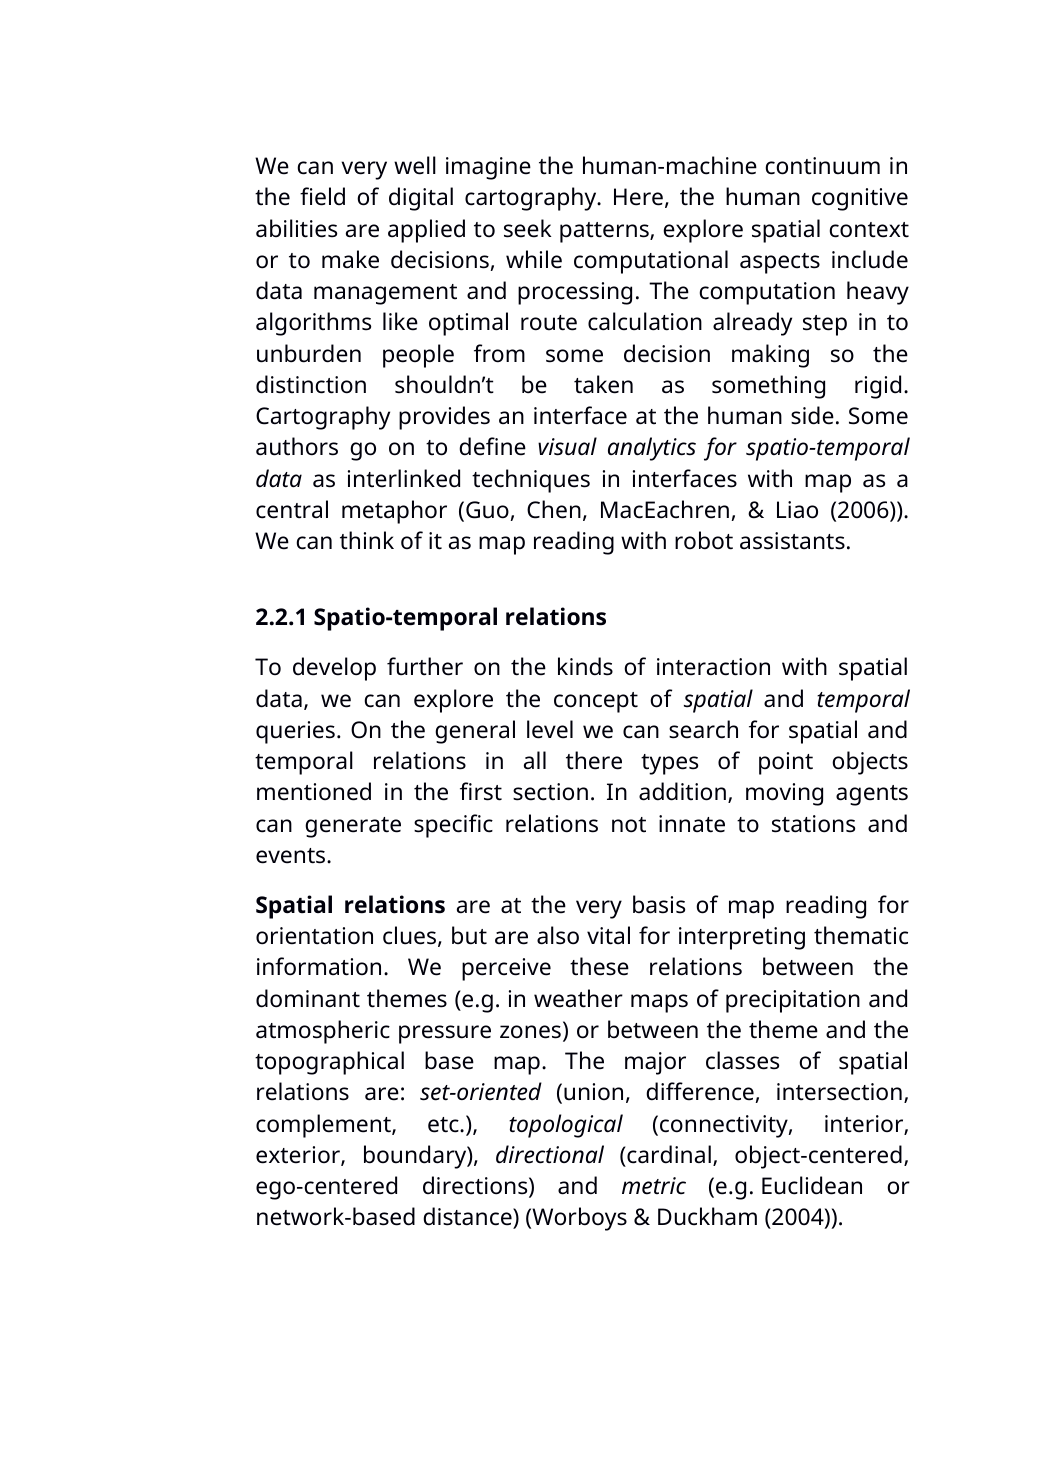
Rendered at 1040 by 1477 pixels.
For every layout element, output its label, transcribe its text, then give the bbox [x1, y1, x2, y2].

text Spatial relations are at the very basis of map reading for orientation clues, but are also vital for interpreting thematic information. We perceive these relations between the dominant themes (e.g. in weather maps of precipitation and atmospheric pressure zones) or between the theme and the topographical base map. The major classes of spatial relations are: set-oriented (union, difference, intersection, complement, etc.), topological (connectivity, interior, exterior, boundary), directional (cardinal, object-centered, ego-centered directions) and metric (e.g. Euclidean or network-based distance) (Worboys & Duckham (2004)). [255, 889, 910, 1232]
subtitle 2.2.1 Spatio-temporal relations [255, 601, 910, 632]
text We can very well imagine the human-machine continuum in the field of digital cartography. Here, the human cognitive abilities are applied to seek patterns, explore spatial context or to make decisions, while computational aspects include data management and processing. The computation heavy algorithms like optimal route calculation already step in to unburden people from some decision making so the distinction shouldn’t be taken as something rigid. Cartography provides an interface at the human side. Some authors go on to define visual analytics for spatio-temporal data as interlinked techniques in interfaces with map as a central metaphor (Guo, Chen, MacEachren, & Liao (2006)). We can think of it as map reading with robot assistants. [255, 150, 910, 556]
text To develop further on the kinds of interaction with spatial data, we can explore the concept of spatial and temporal queries. On the general level we can search for spatial and temporal relations in all there types of point objects mentioned in the first section. In addition, moving agents can generate specific relations not innate to stations and events. [255, 651, 910, 870]
